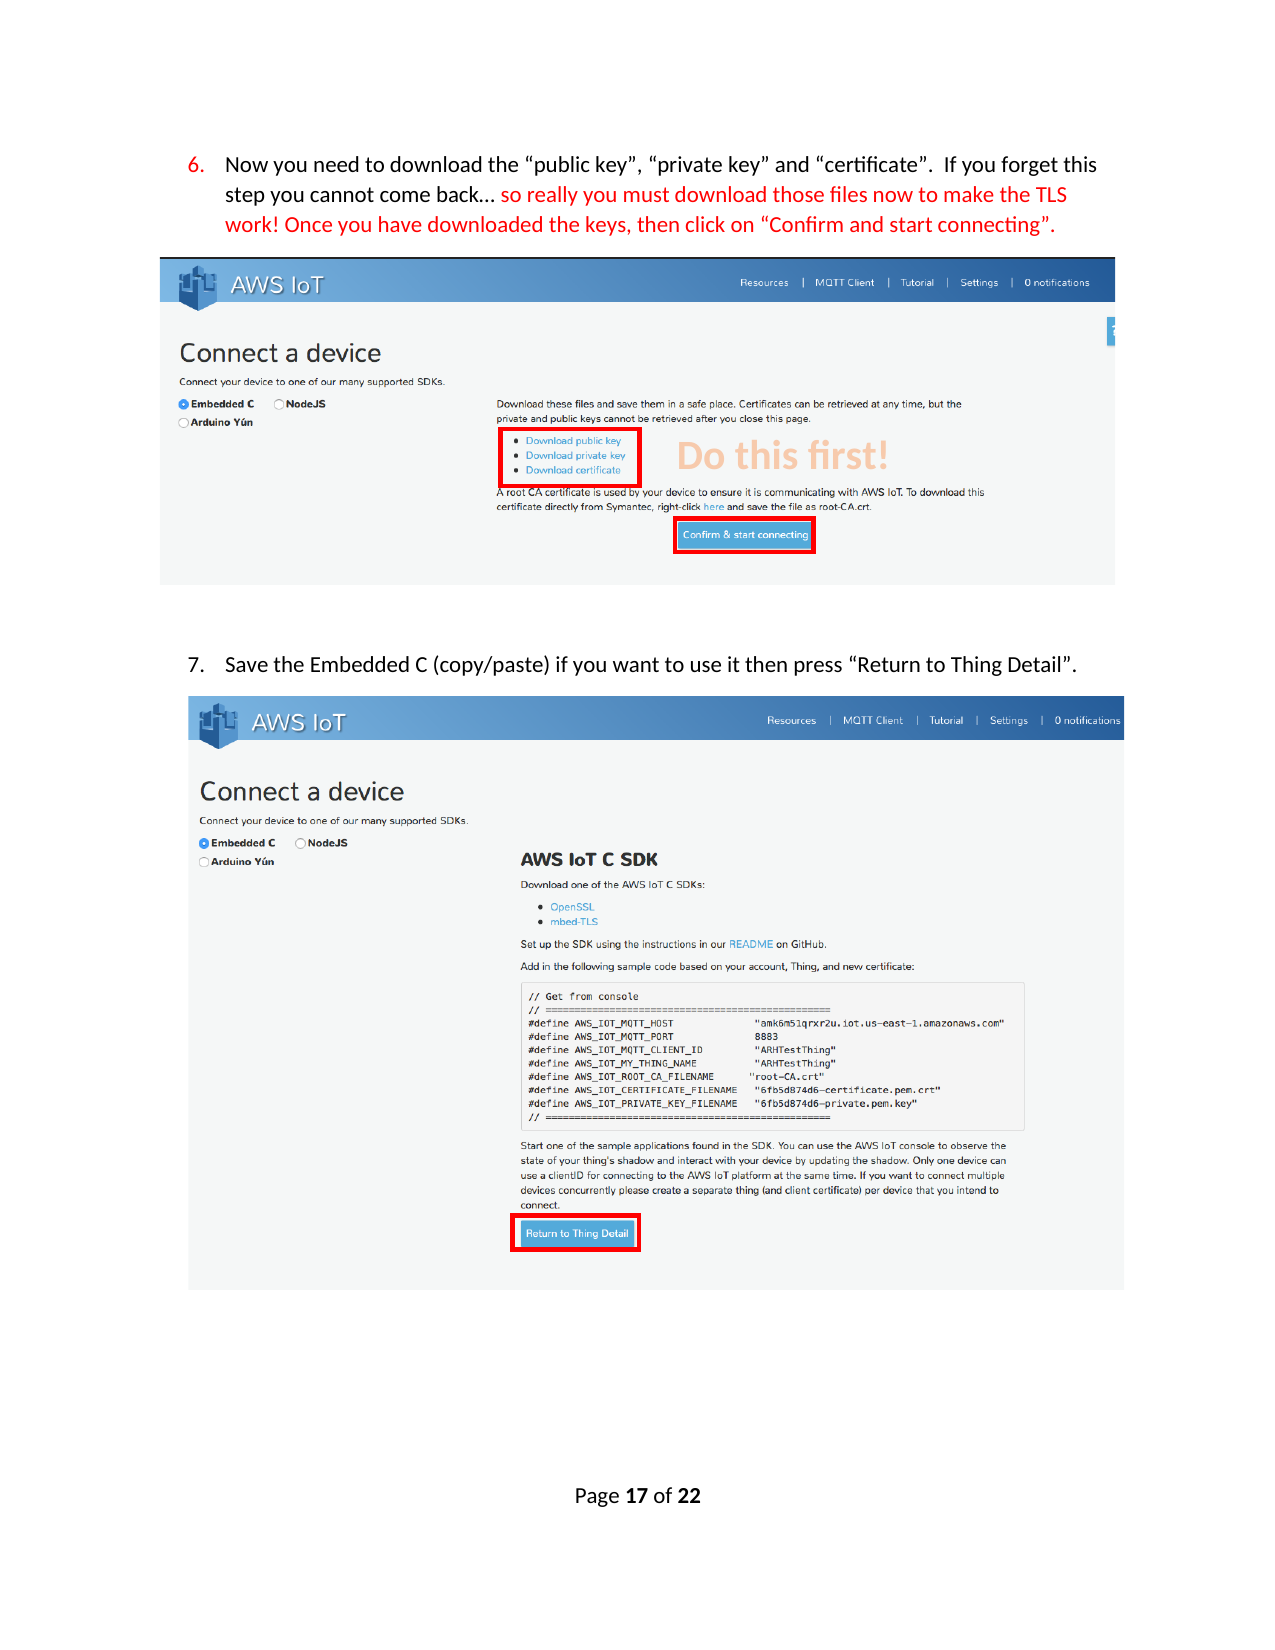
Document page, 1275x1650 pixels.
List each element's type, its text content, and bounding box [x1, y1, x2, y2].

list Now you need to download the “public key”, “private key” and “certificate”. If you forget this step you cannot come back… so really you must download those files now to make the TLS work! Once you have downloaded the keys, then click on “Confirm and start connecting”. [187, 150, 1125, 238]
picture [188, 696, 1125, 1290]
picture [159, 257, 1116, 585]
list Save the Embedded C (copy/paste) if you want to use it then press “Return to Thing Detail”. [187, 650, 1125, 678]
